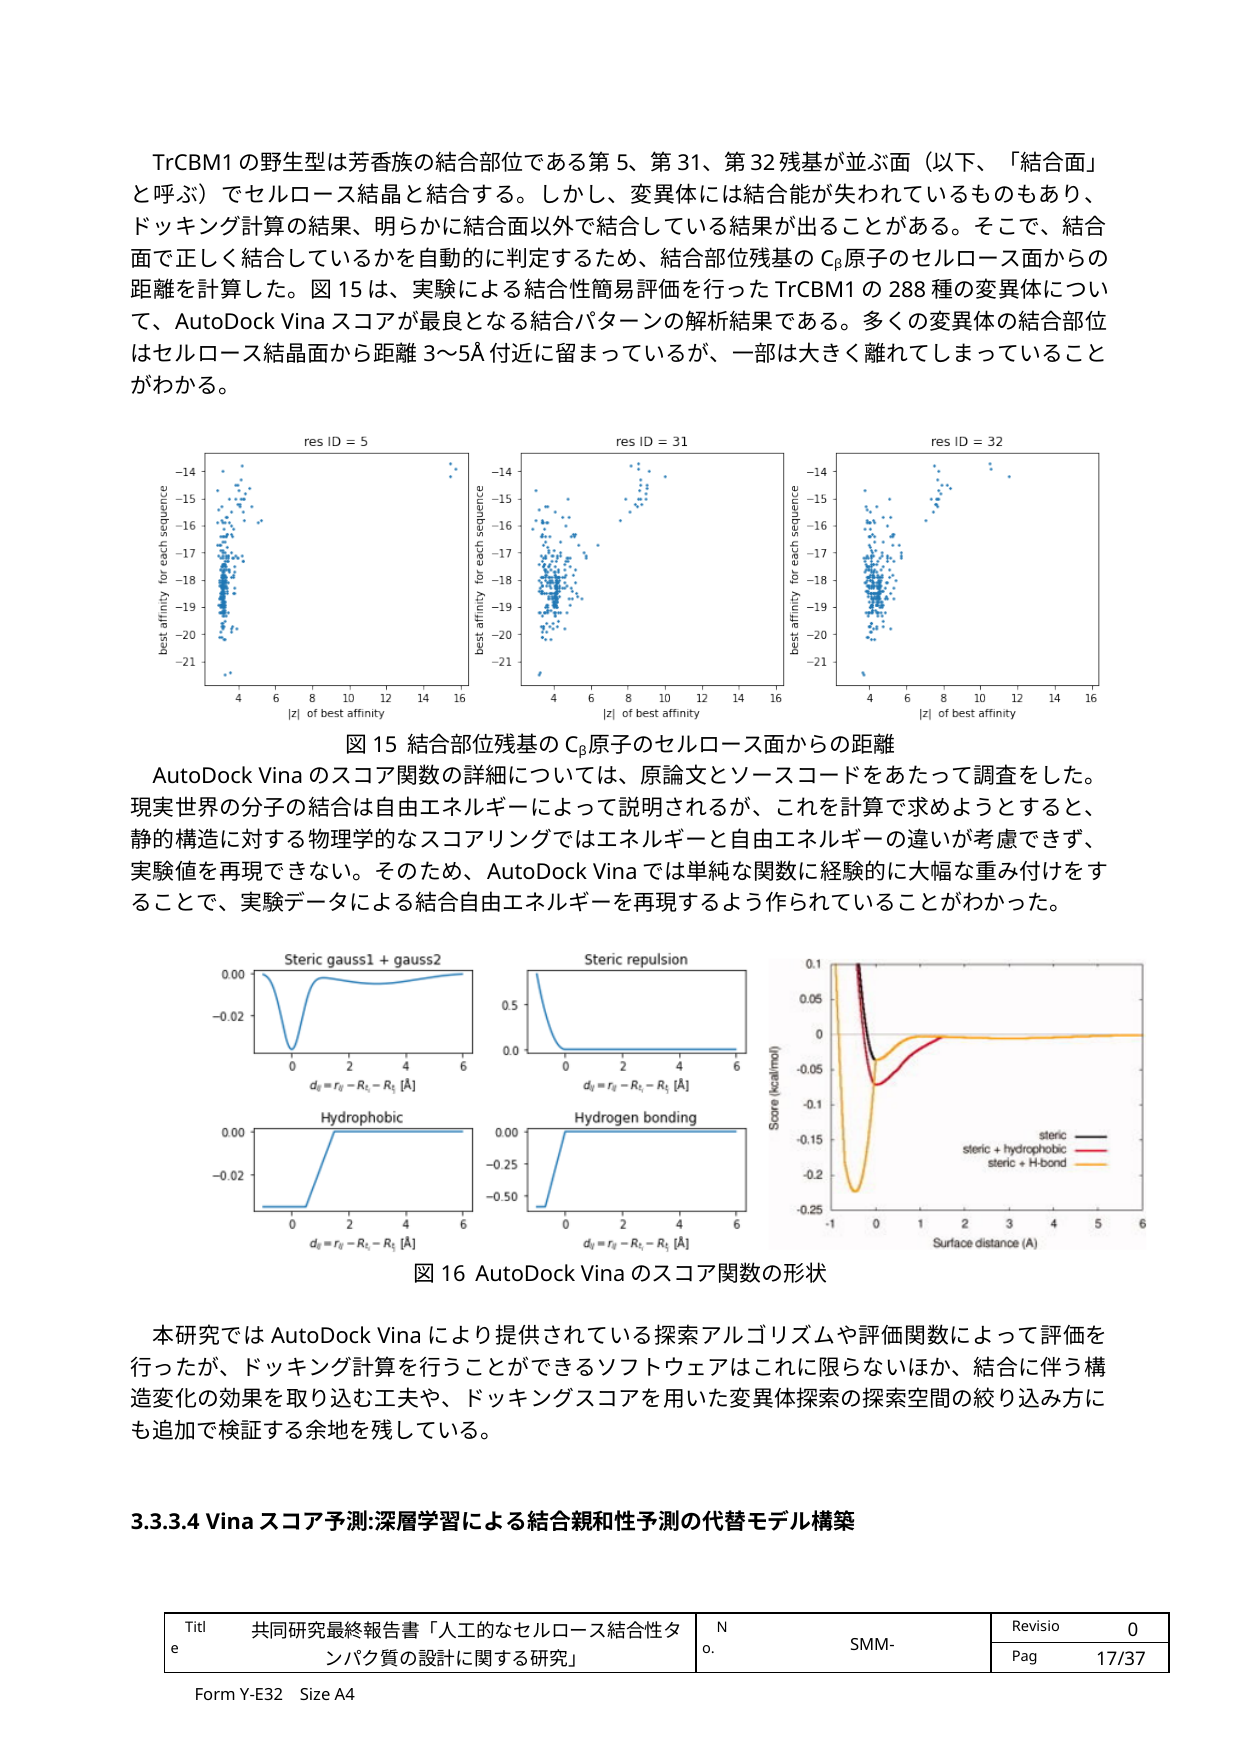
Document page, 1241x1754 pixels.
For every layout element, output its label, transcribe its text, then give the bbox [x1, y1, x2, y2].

text 図 16 AutoDock Vinaのスコア関数の形状 [131, 1256, 1109, 1288]
text AutoDock Vinaのスコア関数の詳細については、原論文とソースコードをあたって調査をした。現実世界の分子の結合は自由エネルギーによって説明されるが、これを計算で求めようとすると、静的構造に対する物理学的なスコアリングではエネルギーと自由エネルギーの違いが考慮できず、実験値を再現できない。そのため、AutoDock Vinaでは単純な関数に経験的に大幅な重み付けをすることで、実験データによる結合自由エネルギーを再現するよう作られていることがわかった。 [131, 758, 1109, 917]
picture [152, 946, 1157, 1257]
text Vinaスコア予測:深層学習による結合親和性予測の代替モデル構築 [131, 1504, 1109, 1536]
text TrCBM1の野生型は芳香族の結合部位である第5、第31、第32残基が並ぶ面（以下、「結合面」と呼ぶ）でセルロース結晶と結合する。しかし、変異体には結合能が失われているものもあり、ドッキング計算の結果、明らかに結合面以外で結合している結果が出ることがある。そこで、結合面で正しく結合しているかを自動的に判定するため、結合部位残基のCβ原子のセルロース面からの距離を計算した。図 15は、実験による結合性簡易評価を行ったTrCBM1の288種の変異体について、AutoDock Vinaスコアが最良となる結合パターンの解析結果である。多くの変異体の結合部位はセルロース結晶面から距離3～5Å付近に留まっているが、一部は大きく離れてしまっていることがわかる。 [131, 145, 1109, 399]
picture [152, 429, 1106, 727]
text 図 15 結合部位残基のCβ原子のセルロース面からの距離 [131, 727, 1109, 758]
text 本研究ではAutoDock Vinaにより提供されている探索アルゴリズムや評価関数によって評価を行ったが、ドッキング計算を行うことができるソフトウェアはこれに限らないほか、結合に伴う構造変化の効果を取り込む工夫や、ドッキングスコアを用いた変異体探索の探索空間の絞り込み方にも追加で検証する余地を残している。 [131, 1318, 1109, 1445]
